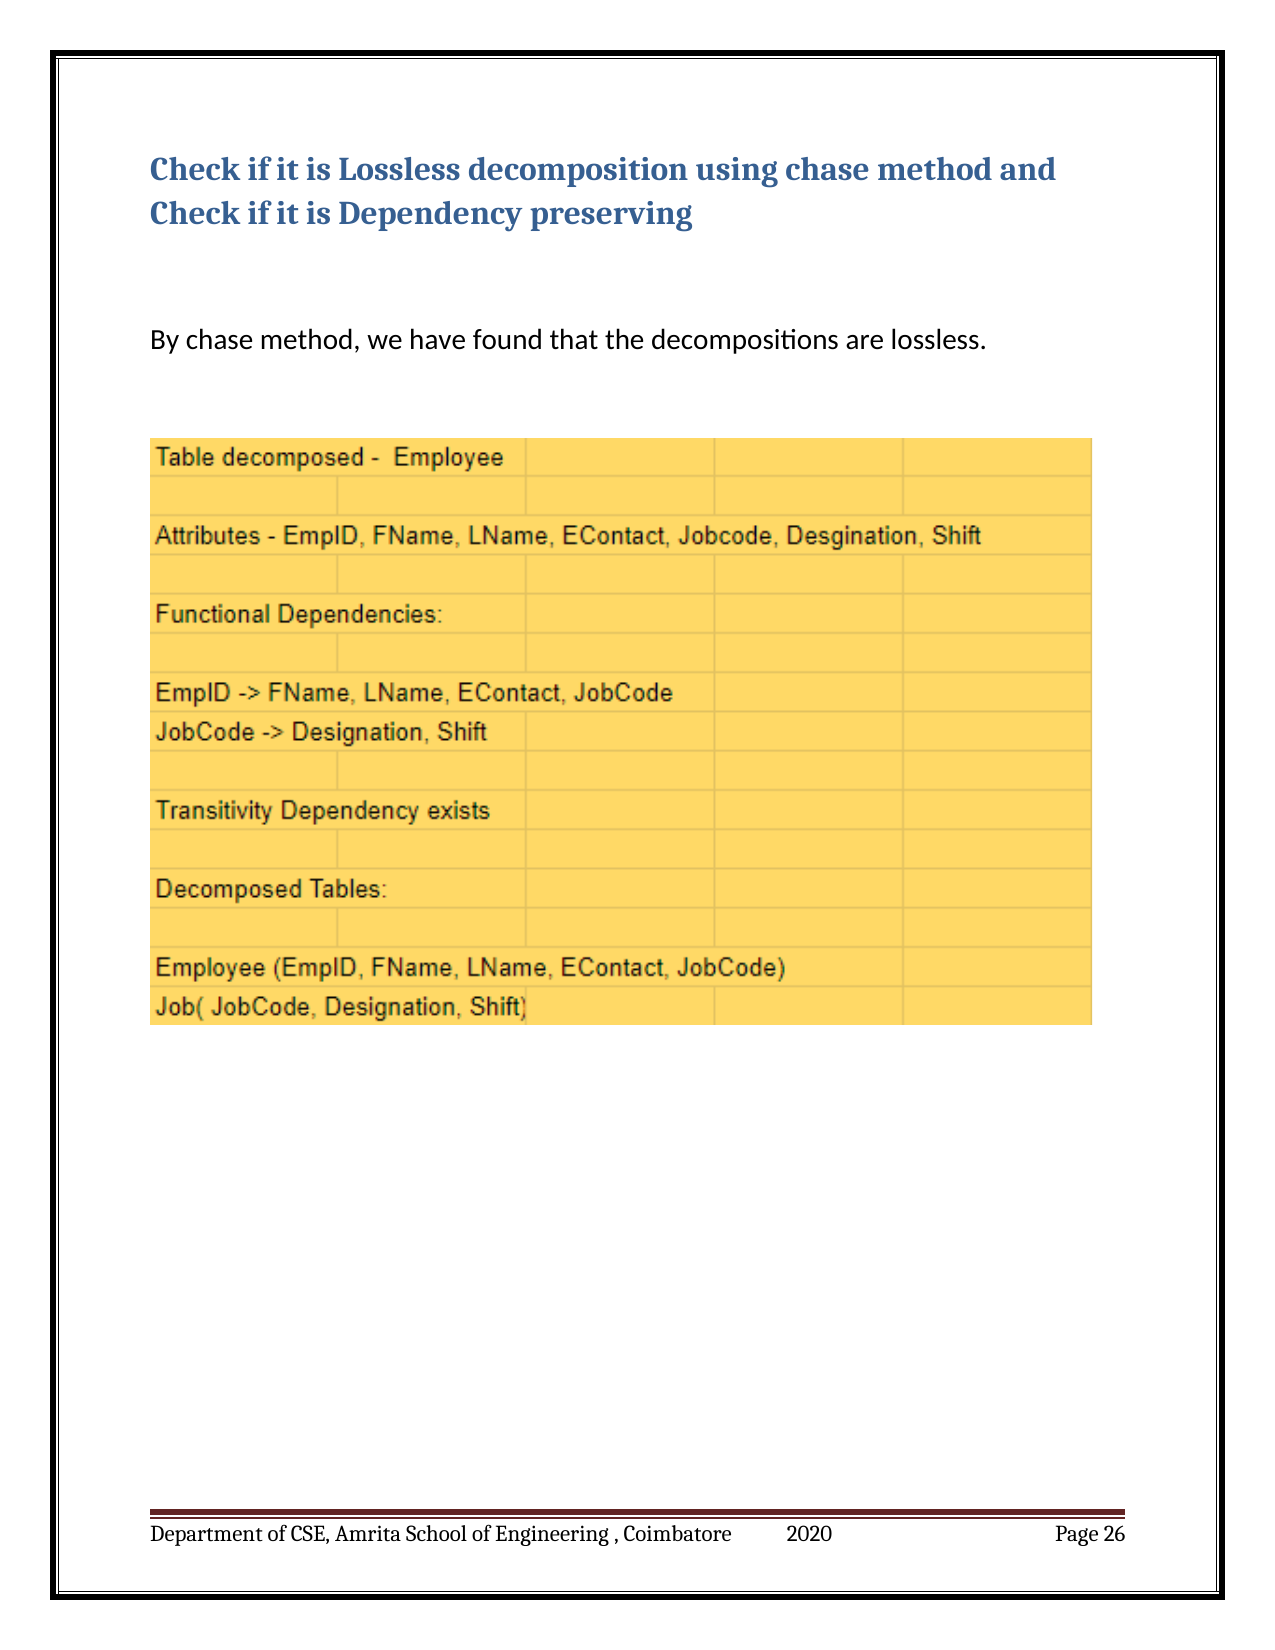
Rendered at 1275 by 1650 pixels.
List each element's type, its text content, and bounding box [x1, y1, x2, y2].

subtitle Check if it is Lossless decomposition using chase method and Check if it is Dependency preserving [150, 150, 1125, 232]
text By chase method, we have found that the decompositions are lossless. [150, 319, 1125, 357]
picture [150, 438, 1093, 1025]
